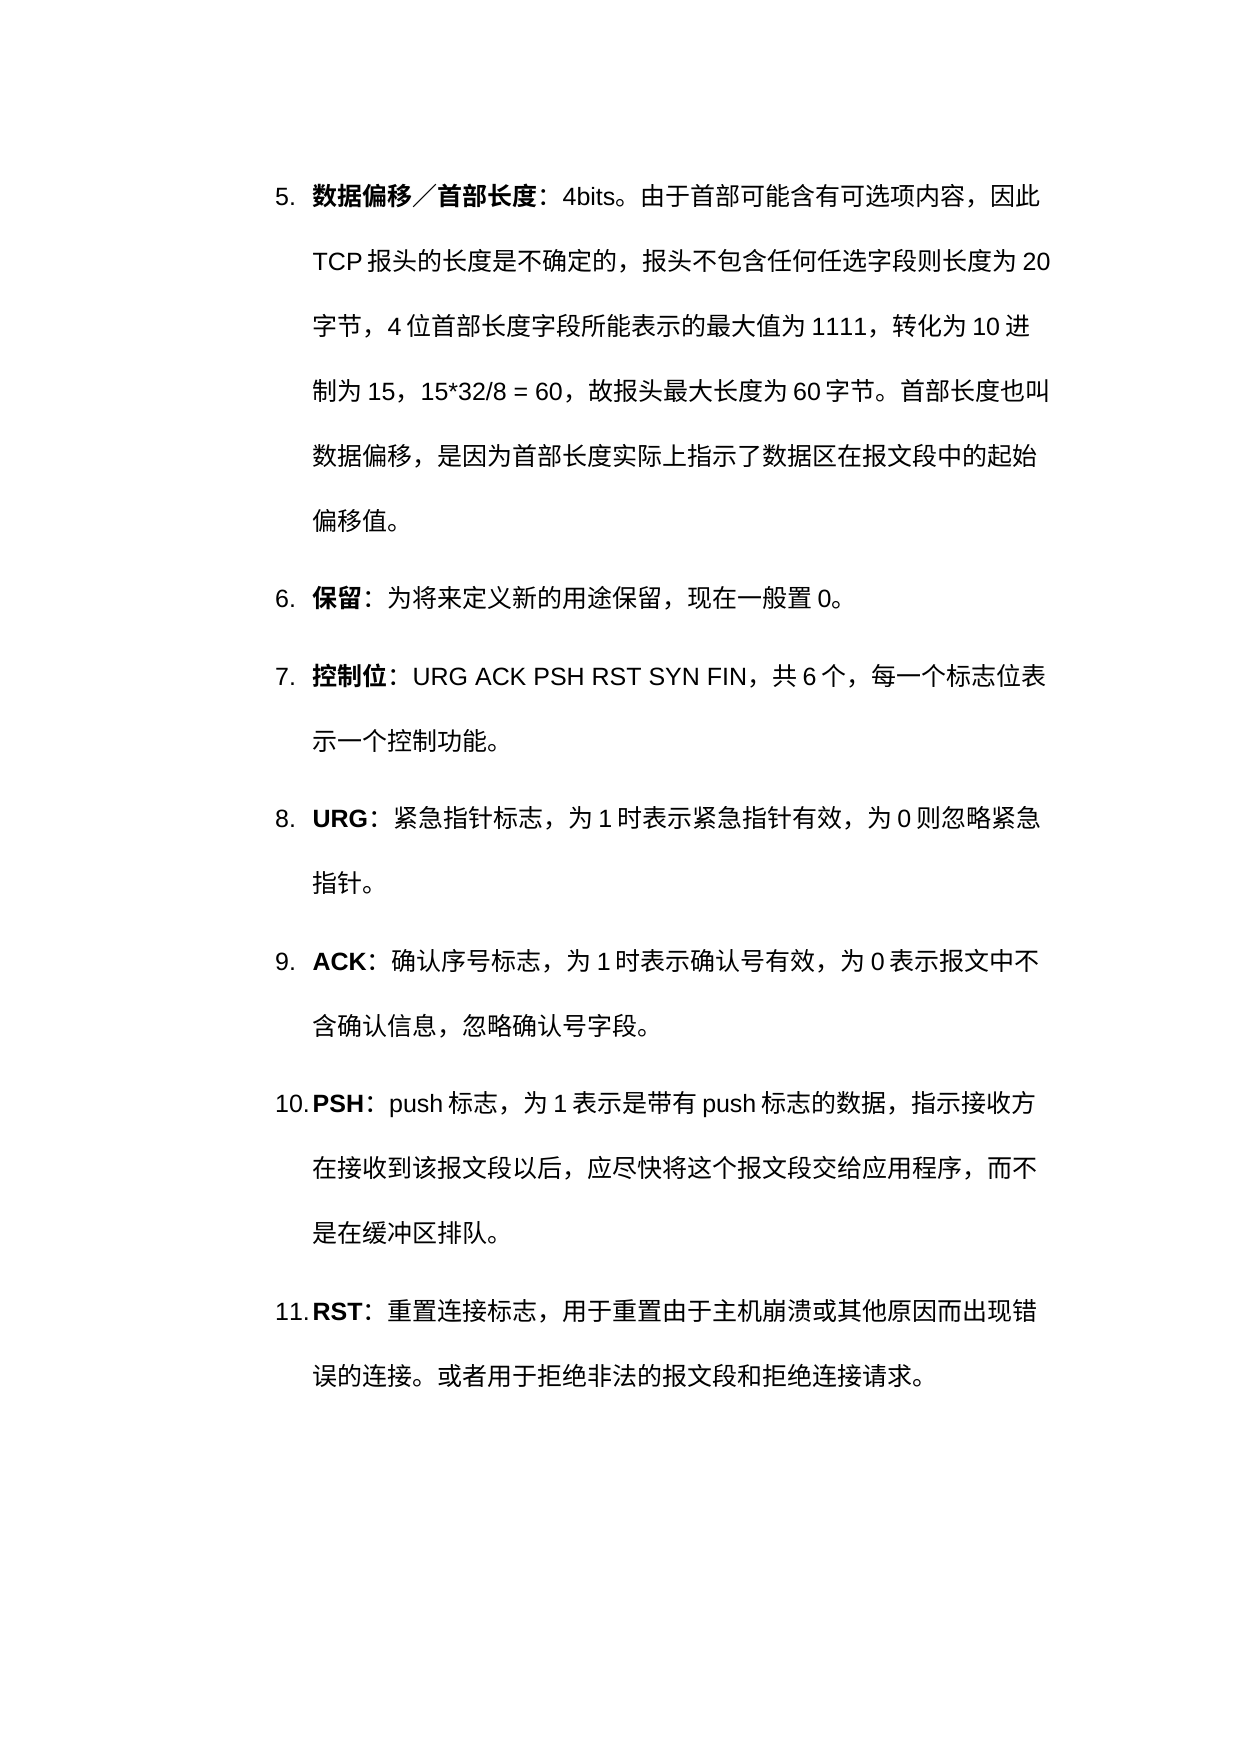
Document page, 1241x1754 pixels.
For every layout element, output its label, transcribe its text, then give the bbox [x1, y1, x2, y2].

list ACK：确认序号标志，为1时表示确认号有效，为0表示报文中不含确认信息，忽略确认号字段。 [275, 927, 1053, 1057]
list RST：重置连接标志，用于重置由于主机崩溃或其他原因而出现错误的连接。或者用于拒绝非法的报文段和拒绝连接请求。 [275, 1277, 1053, 1407]
list PSH：push标志，为1表示是带有push标志的数据，指示接收方在接收到该报文段以后，应尽快将这个报文段交给应用程序，而不是在缓冲区排队。 [275, 1069, 1053, 1264]
list 控制位：URG ACK PSH RST SYN FIN，共6个，每一个标志位表示一个控制功能。 [275, 642, 1053, 772]
list 保留：为将来定义新的用途保留，现在一般置0。 [275, 564, 1053, 629]
list 数据偏移／首部长度：4bits。由于首部可能含有可选项内容，因此TCP报头的长度是不确定的，报头不包含任何任选字段则长度为20字节，4位首部长度字段所能表示的最大值为1111，转化为10进制为15，15*32/8 = 60，故报头最大长度为60字节。首部长度也叫数据偏移，是因为首部长度实际上指示了数据区在报文段中的起始偏移值。 [275, 162, 1053, 552]
list URG：紧急指针标志，为1时表示紧急指针有效，为0则忽略紧急指针。 [275, 784, 1053, 914]
